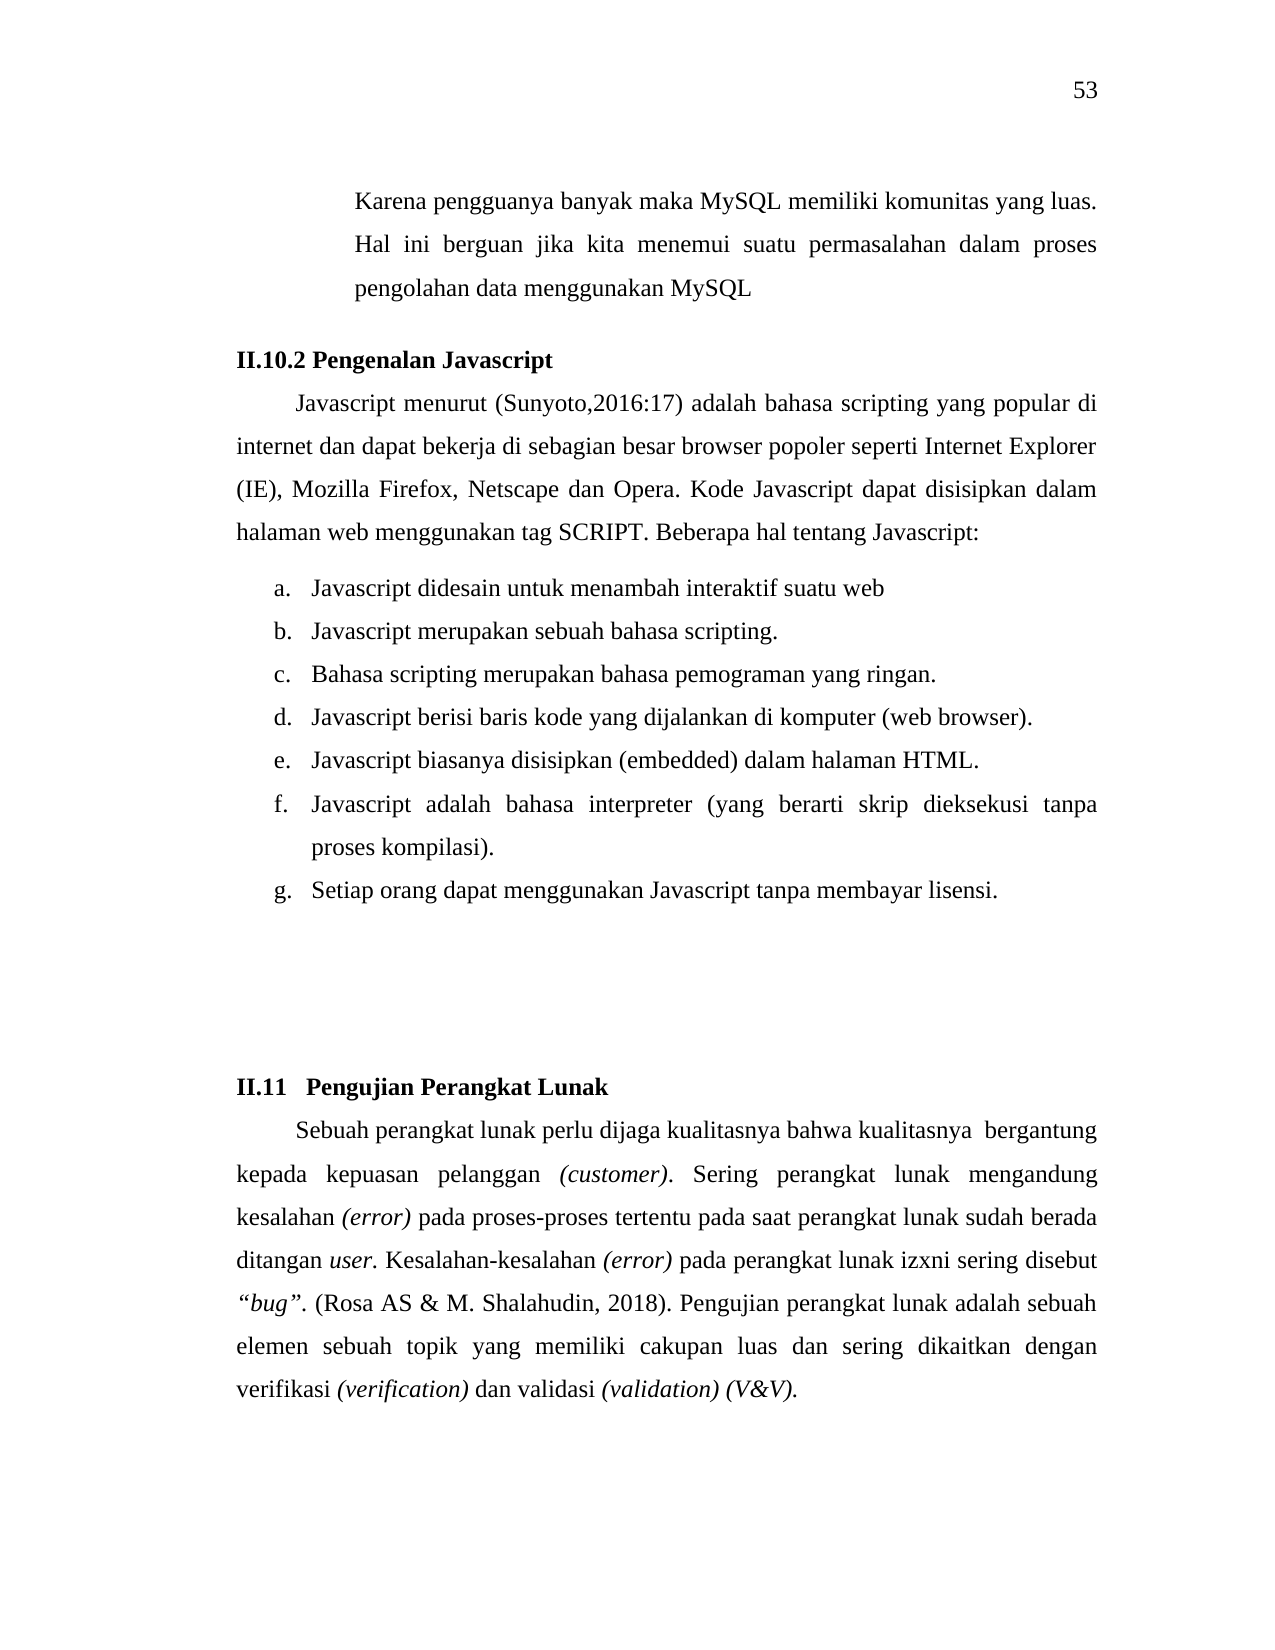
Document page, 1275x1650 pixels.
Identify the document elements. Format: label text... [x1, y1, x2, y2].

subtitle Pengenalan Javascript [236, 345, 1098, 374]
list Bahasa scripting merupakan bahasa pemograman yang ringan. [274, 659, 1098, 688]
list Setiap orang dapat menggunakan Javascript tanpa membayar lisensi. [274, 875, 1098, 904]
text Javascript menurut (Sunyoto,2016:17) adalah bahasa scripting yang popular di internet dan dapat bekerja di sebagian besar browser popoler seperti Internet Explorer (IE), Mozilla Firefox, Netscape dan Opera. Kode Javascript dapat disisipkan dalam halaman web menggunakan tag SCRIPT. Beberapa hal tentang Javascript: [236, 388, 1098, 546]
text Sebuah perangkat lunak perlu dijaga kualitasnya bahwa kualitasnya bergantung kepada kepuasan pelanggan (customer). Sering perangkat lunak mengandung kesalahan (error) pada proses-proses tertentu pada saat perangkat lunak sudah berada ditangan user. Kesalahan-kesalahan (error) pada perangkat lunak izxni sering disebut “bug”. (Rosa AS & M. Shalahudin, 2018). Pengujian perangkat lunak adalah sebuah elemen sebuah topik yang memiliki cakupan luas dan sering dikaitkan dengan verifikasi (verification) dan validasi (validation) (V&V). [236, 1116, 1098, 1403]
list Javascript merupakan sebuah bahasa scripting. [274, 616, 1098, 645]
text Karena pengguanya banyak maka MySQL memiliki komunitas yang luas. Hal ini berguan jika kita menemui suatu permasalahan dalam proses pengolahan data menggunakan MySQL [354, 186, 1098, 301]
list Javascript biasanya disisipkan (embedded) dalam halaman HTML. [274, 746, 1098, 774]
list Javascript berisi baris kode yang dijalankan di komputer (web browser). [274, 702, 1098, 731]
list Javascript adalah bahasa interpreter (yang berarti skrip dieksekusi tanpa proses kompilasi). [274, 789, 1098, 861]
list Javascript didesain untuk menambah interaktif suatu web [274, 573, 1098, 602]
subtitle Pengujian Perangkat Lunak [236, 1072, 1098, 1101]
